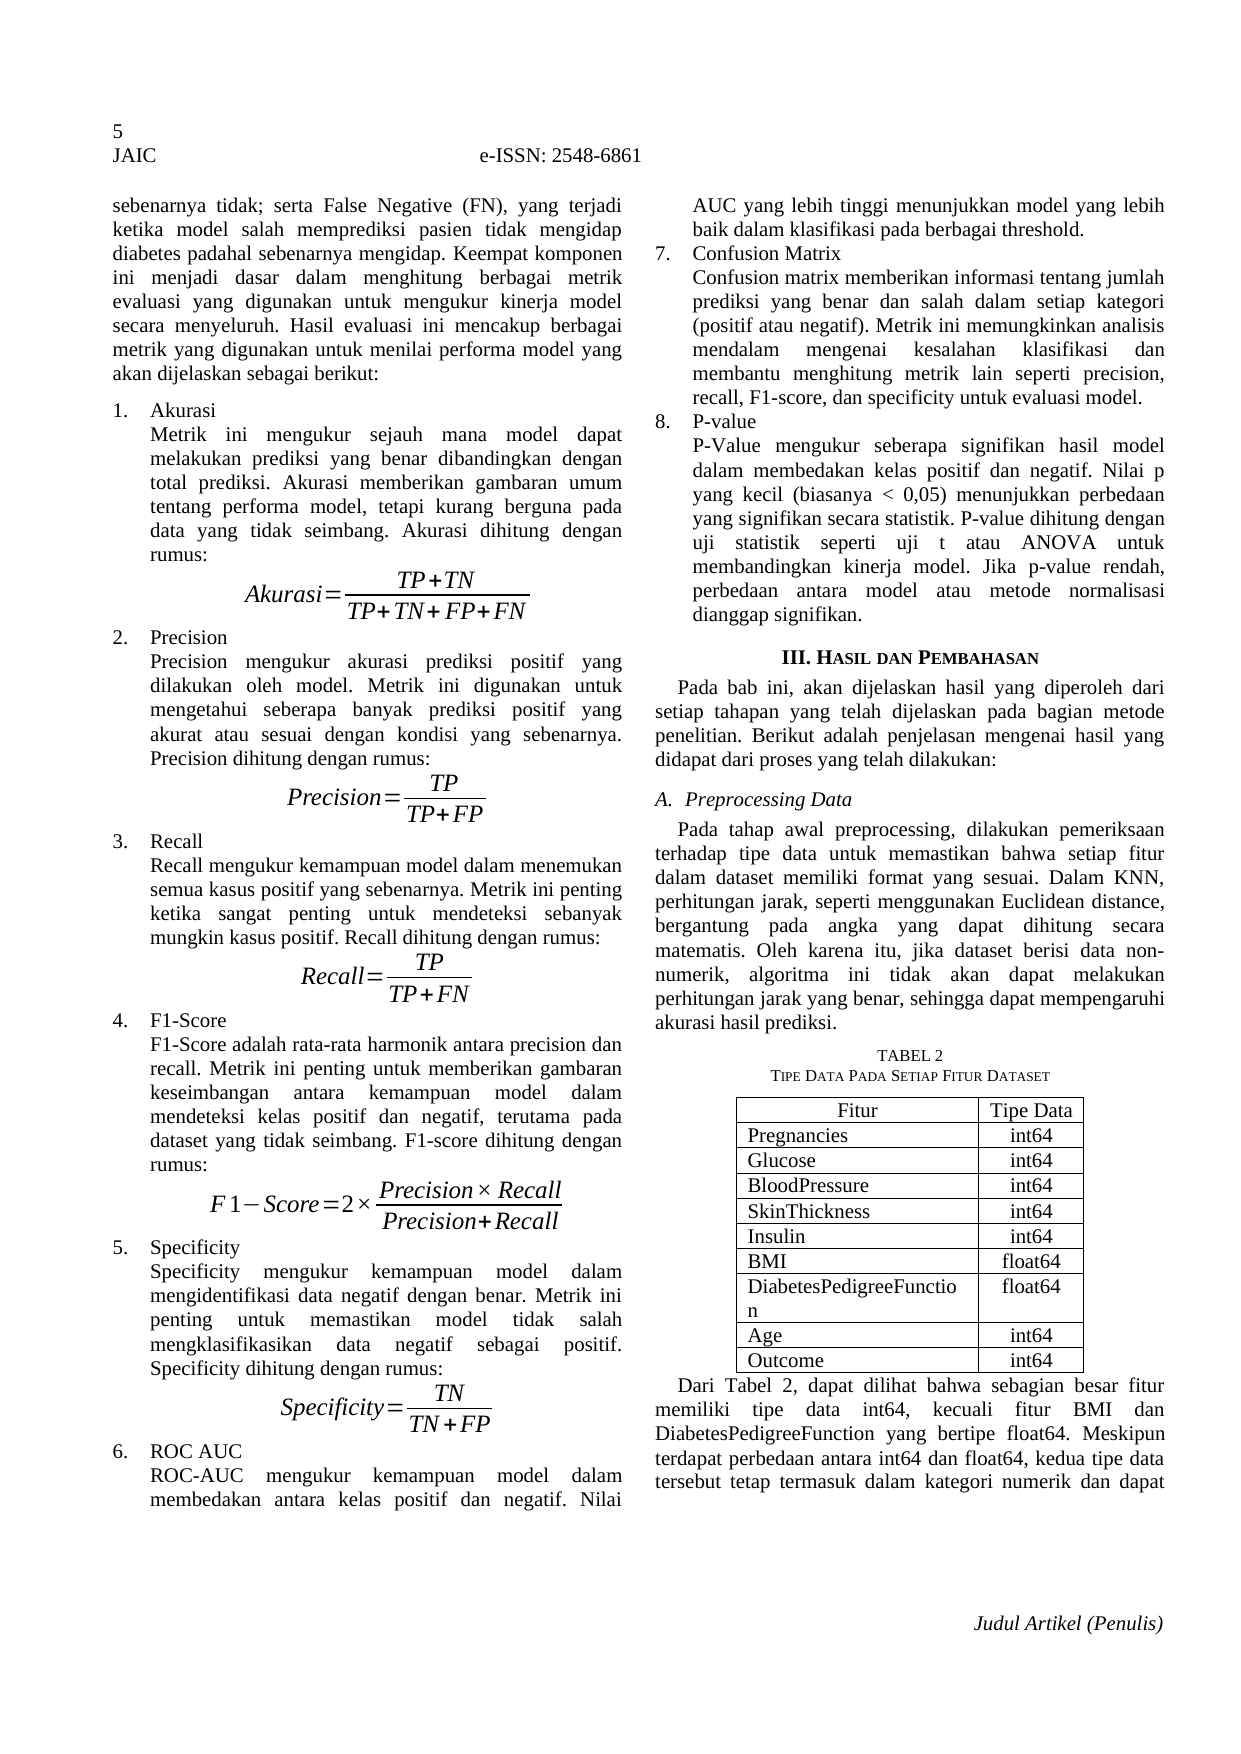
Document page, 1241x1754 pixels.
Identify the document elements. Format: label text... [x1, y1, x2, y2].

list P-Value mengukur seberapa signifikan hasil model dalam membedakan kelas positif dan negatif. Nilai p yang kecil (biasanya < 0,05) menunjukkan perbedaan yang signifikan secara statistik. P-value dihitung dengan uji statistik seperti uji t atau ANOVA untuk membandingkan kinerja model. Jika p-value rendah, perbedaan antara model atau metode normalisasi dianggap signifikan. [692, 433, 1165, 626]
table_cell SkinThickness [737, 1199, 978, 1223]
table_cell int64 [979, 1199, 1083, 1223]
table_cell int64 [979, 1174, 1083, 1197]
table_header Tipe Data [979, 1098, 1083, 1122]
table_cell int64 [979, 1148, 1083, 1172]
text Pada bab ini, akan dijelaskan hasil yang diperoleh dari setiap tahapan yang telah dijelaskan pada bagian metode penelitian. Berikut adalah penjelasan mengenai hasil yang didapat dari proses yang telah dilakukan: [655, 675, 1165, 771]
list Recall [112, 828, 623, 853]
table_cell int64 [979, 1348, 1083, 1372]
table_cell int64 [979, 1323, 1083, 1347]
list Akurasi [112, 398, 623, 422]
list Metrik ini mengukur sejauh mana model dapat melakukan prediksi yang benar dibandingkan dengan total prediksi. Akurasi memberikan gambaran umum tentang performa model, tetapi kurang berguna pada data yang tidak seimbang. Akurasi dihitung dengan rumus: [150, 422, 623, 566]
table_header Fitur [737, 1098, 978, 1122]
table_cell float64 [979, 1274, 1083, 1322]
list Confusion Matrix [655, 241, 1165, 265]
table_cell int64 [979, 1224, 1083, 1248]
table_cell int64 [979, 1123, 1083, 1147]
table_cell Age [737, 1323, 978, 1347]
table_cell Pregnancies [737, 1123, 978, 1147]
list Precision mengukur akurasi prediksi positif yang dilakukan oleh model. Metrik ini digunakan untuk mengetahui seberapa banyak prediksi positif yang akurat atau sesuai dengan kondisi yang sebenarnya. Precision dihitung dengan rumus: [150, 649, 623, 769]
list Confusion matrix memberikan informasi tentang jumlah prediksi yang benar dan salah dalam setiap kategori (positif atau negatif). Metrik ini memungkinkan analisis mendalam mengenai kesalahan klasifikasi dan membantu menghitung metrik lain seperti precision, recall, F1-score, dan specificity untuk evaluasi model. [692, 265, 1165, 409]
list P-value [655, 409, 1165, 433]
list ROC-AUC mengukur kemampuan model dalam membedakan antara kelas positif dan negatif. Nilai AUC yang lebih tinggi menunjukkan model yang lebih baik dalam klasifikasi pada berbagai threshold. [692, 193, 1165, 241]
list F1-Score [112, 1008, 623, 1032]
list F1-Score adalah rata-rata harmonik antara precision dan recall. Metrik ini penting untuk memberikan gambaran keseimbangan antara kemampuan model dalam mendeteksi kelas positif dan negatif, terutama pada dataset yang tidak seimbang. F1-score dihitung dengan rumus: [150, 1032, 623, 1176]
list Preprocessing Data [655, 787, 1165, 811]
table_cell DiabetesPedigreeFunction [737, 1274, 978, 1322]
list Specificity [112, 1235, 623, 1259]
text III. Hasil dan Pembahasan [655, 645, 1165, 669]
list ROC-AUC mengukur kemampuan model dalam membedakan antara kelas positif dan negatif. Nilai AUC yang lebih tinggi menunjukkan model yang lebih baik dalam klasifikasi pada berbagai threshold. [150, 1463, 623, 1511]
table_cell Outcome [737, 1348, 978, 1372]
list Recall mengukur kemampuan model dalam menemukan semua kasus positif yang sebenarnya. Metrik ini penting ketika sangat penting untuk mendeteksi sebanyak mungkin kasus positif. Recall dihitung dengan rumus: [150, 853, 623, 949]
table_cell float64 [979, 1249, 1083, 1273]
text Pada tahap awal preprocessing, dilakukan pemeriksaan terhadap tipe data untuk memastikan bahwa setiap fitur dalam dataset memiliki format yang sesuai. Dalam KNN, perhitungan jarak, seperti menggunakan Euclidean distance, bergantung pada angka yang dapat dihitung secara matematis. Oleh karena itu, jika dataset berisi data non-numerik, algoritma ini tidak akan dapat melakukan perhitungan jarak yang benar, sehingga dapat mempengaruhi akurasi hasil prediksi. [655, 817, 1165, 1034]
text TABEL 2 Tipe Data Pada Setiap Fitur Dataset [655, 1046, 1165, 1084]
table_cell Insulin [737, 1224, 978, 1248]
list ROC AUC [112, 1438, 623, 1463]
list Specificity mengukur kemampuan model dalam mengidentifikasi data negatif dengan benar. Metrik ini penting untuk memastikan model tidak salah mengklasifikasikan data negatif sebagai positif. Specificity dihitung dengan rumus: [150, 1259, 623, 1379]
table_cell BloodPressure [737, 1174, 978, 1197]
table_cell Glucose [737, 1148, 978, 1172]
table_cell BMI [737, 1249, 978, 1273]
list Precision [112, 625, 623, 649]
